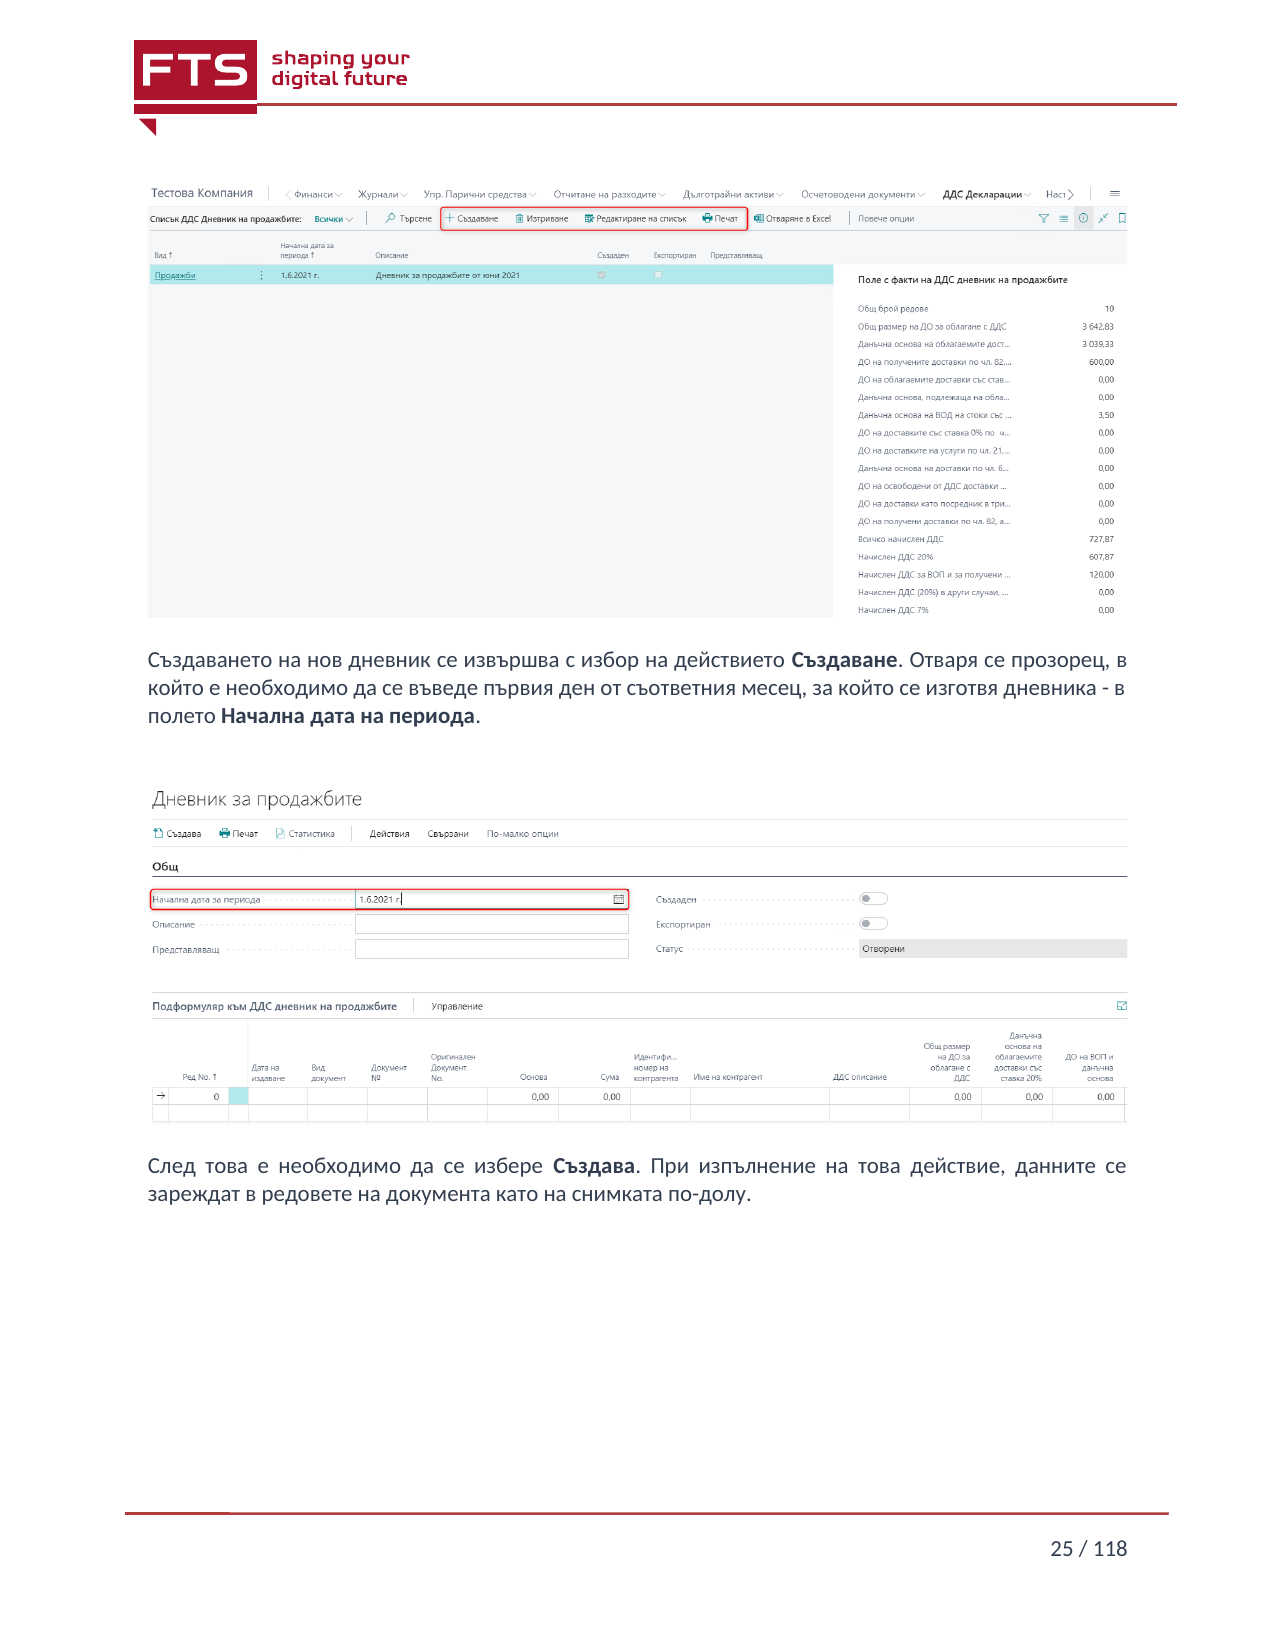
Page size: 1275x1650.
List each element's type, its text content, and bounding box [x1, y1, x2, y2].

text Създаването на нов дневник се извършва с избор на действието Създаване. Отваря се прозорец, в който е необходимо да се въведе първия ден от съответния месец, за който се изготвя дневника - в полето Начална дата на периода. [148, 645, 1127, 729]
picture [147, 177, 1128, 618]
picture [147, 785, 1128, 1124]
text След това е необходимо да се избере Създава. При изпълнение на това действие, данните се зареждат в редовете на документа като на снимката по-долу. [148, 1151, 1127, 1207]
